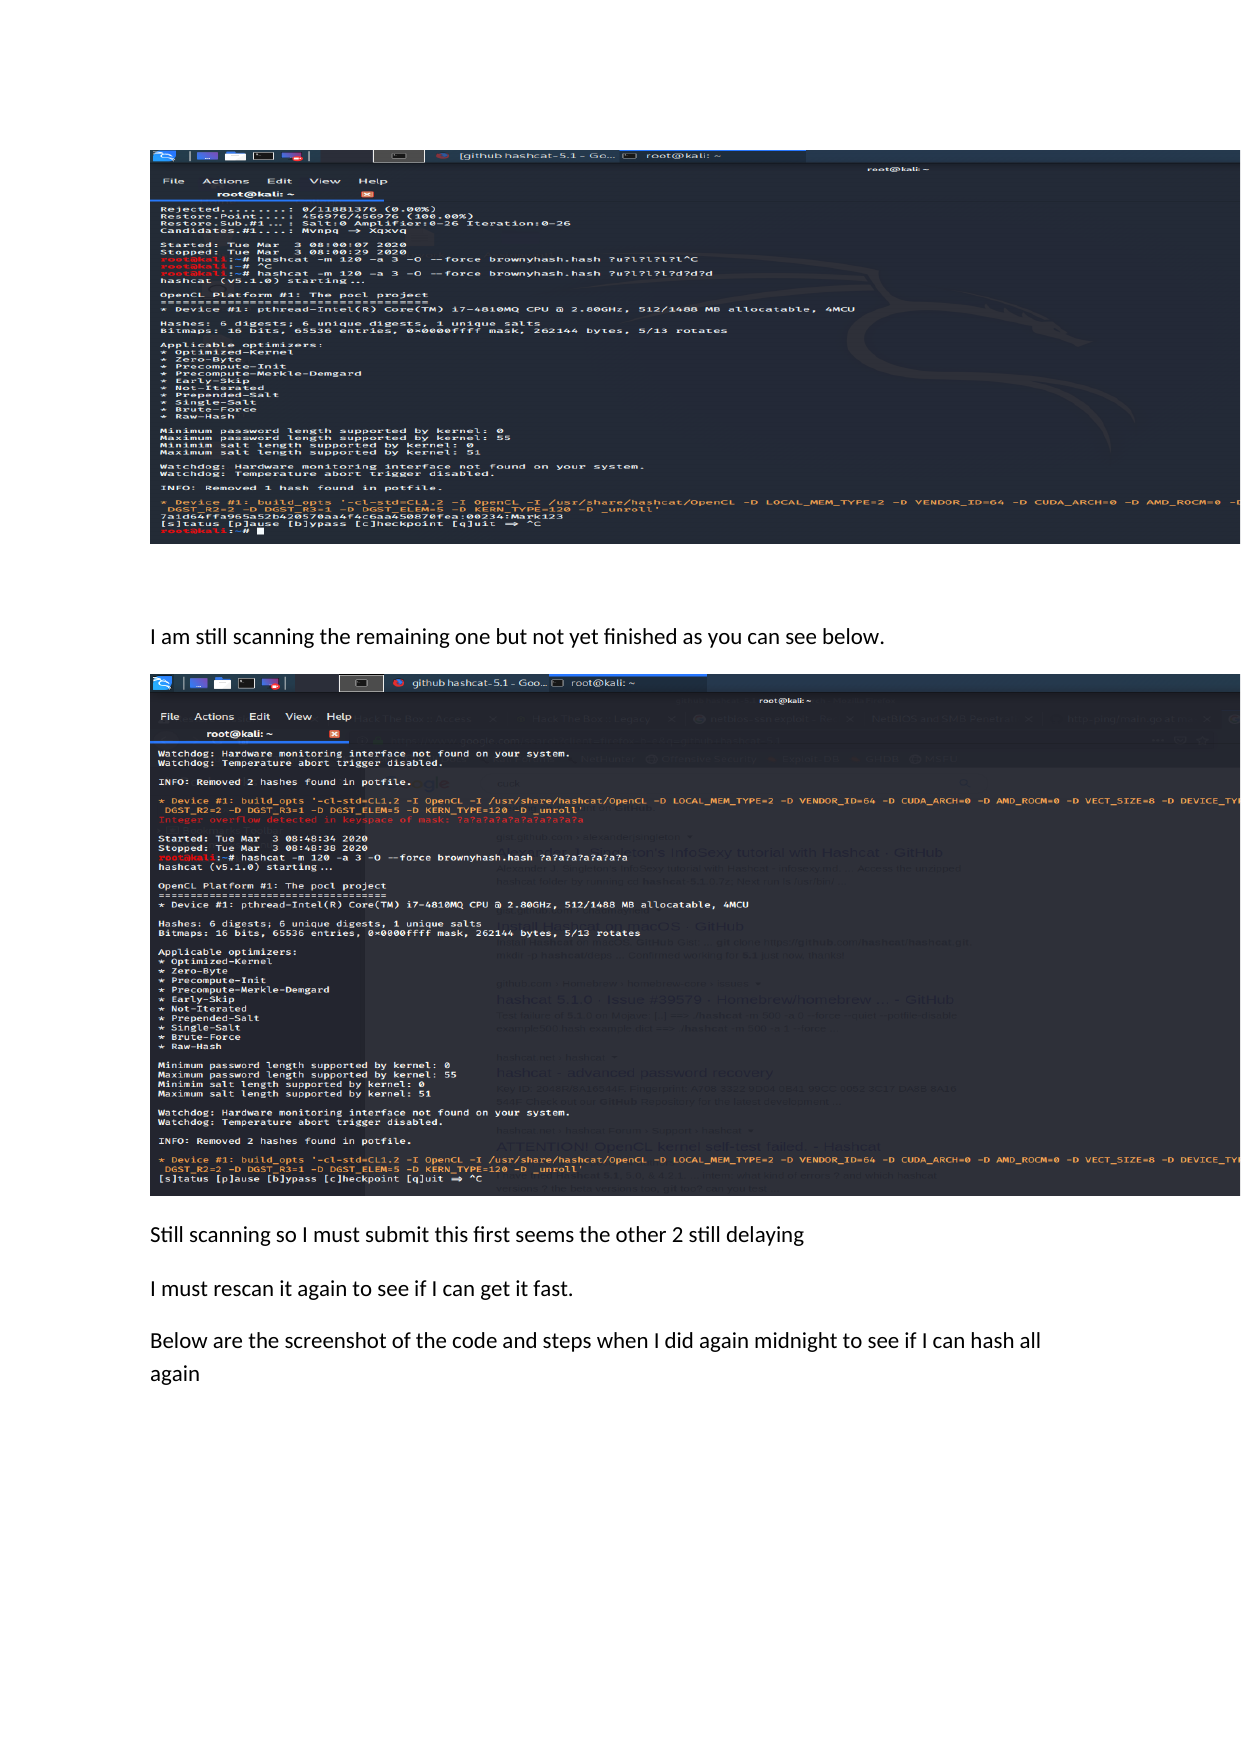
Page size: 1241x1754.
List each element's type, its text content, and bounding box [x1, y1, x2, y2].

text I must rescan it again to see if I can get it fast. [150, 1274, 1090, 1302]
text Below are the screenshot of the code and steps when I did again midnight to see if I can hash all again [150, 1327, 1090, 1387]
picture [150, 150, 1241, 544]
picture [150, 674, 1241, 1196]
text I am still scanning the remaining one but not yet finished as you can see below. [150, 622, 1090, 650]
text Still scanning so I must submit this first seems the other 2 still delaying [150, 1221, 1090, 1249]
